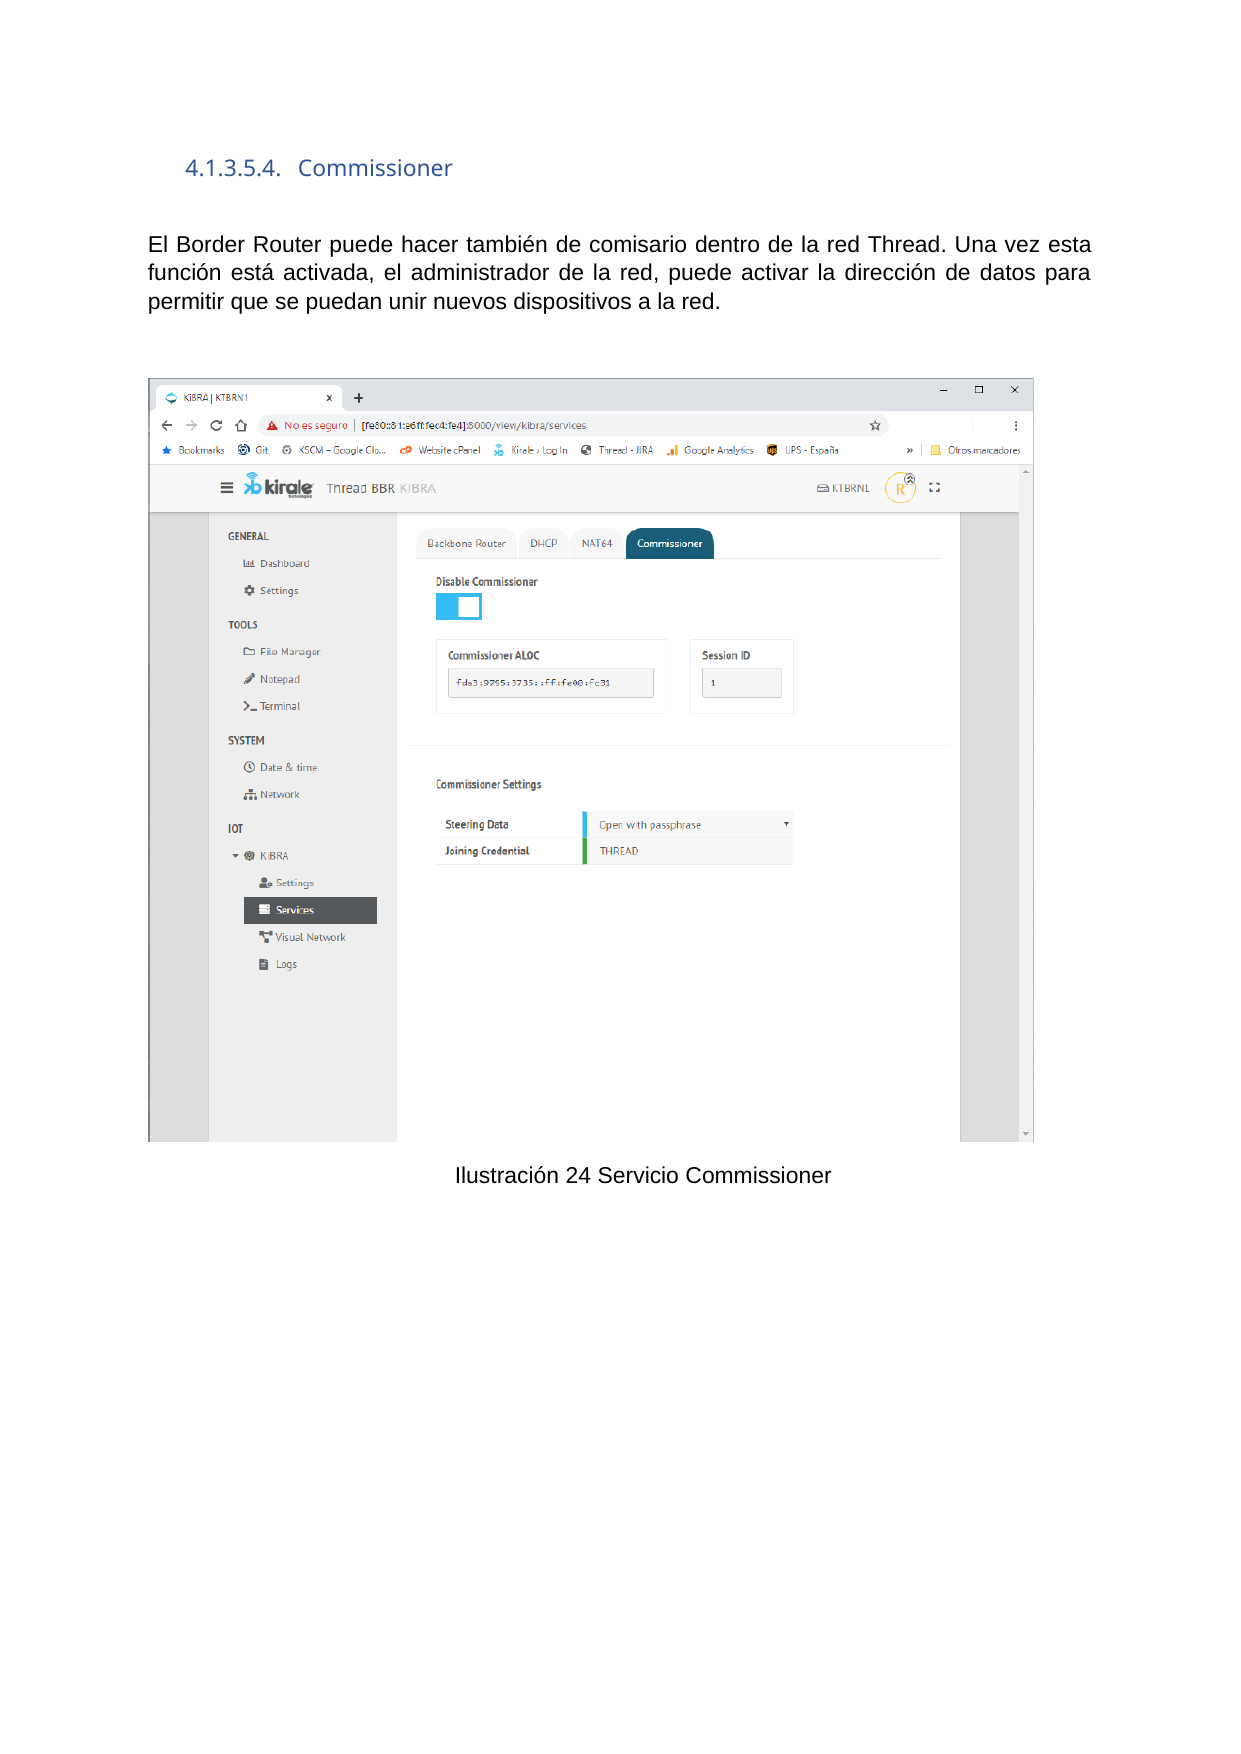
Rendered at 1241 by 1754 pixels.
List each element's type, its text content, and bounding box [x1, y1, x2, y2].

picture [147, 377, 1034, 1144]
subtitle Commissioner [185, 152, 1092, 183]
text El Border Router puede hacer también de comisario dentro de la red Thread. Una vez esta función está activada, el administrador de la red, puede activar la dirección de datos para permitir que se puedan unir nuevos dispositivos a la red. [148, 231, 1092, 314]
